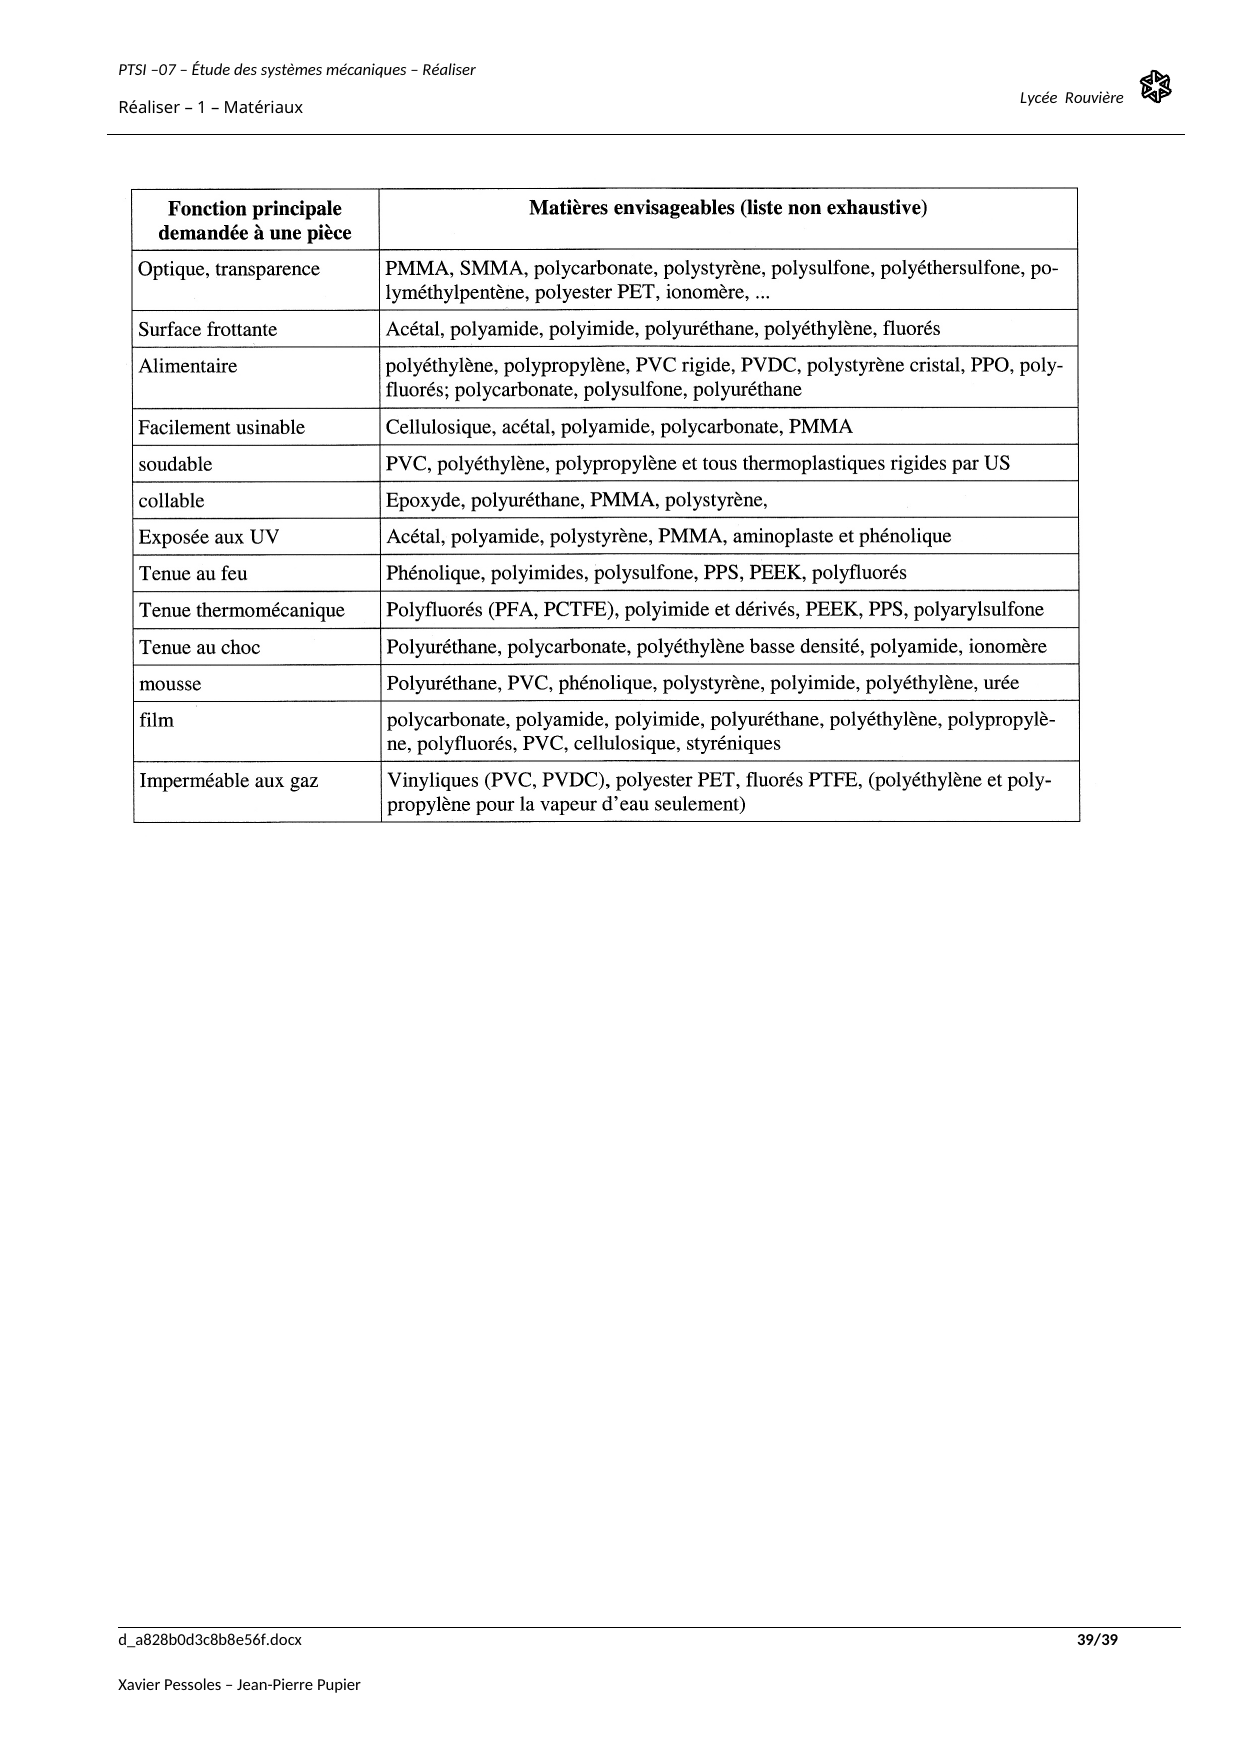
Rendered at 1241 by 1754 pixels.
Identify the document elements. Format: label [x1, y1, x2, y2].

picture [118, 178, 1099, 839]
